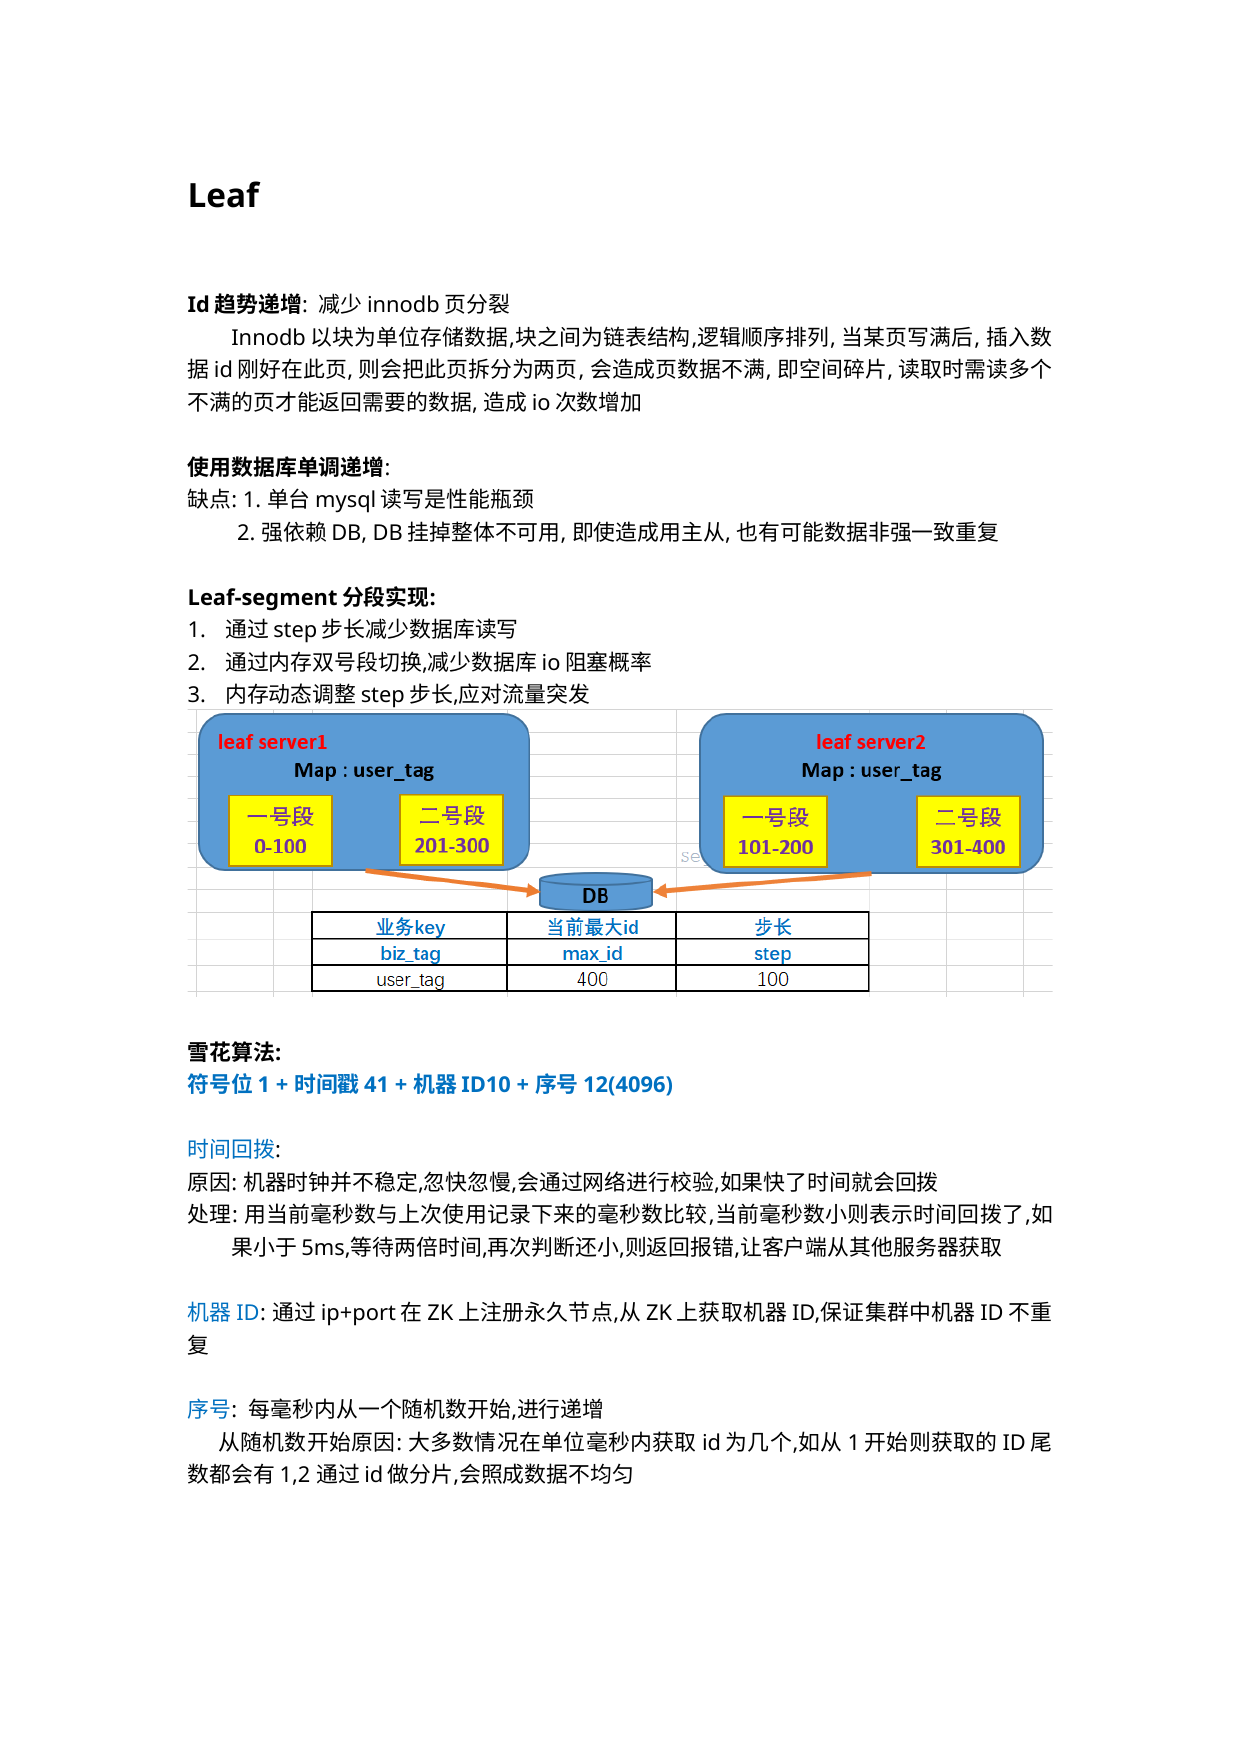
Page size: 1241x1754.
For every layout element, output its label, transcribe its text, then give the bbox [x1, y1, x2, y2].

text Innodb以块为单位存储数据,块之间为链表结构,逻辑顺序排列, 当某页写满后, 插入数据id刚好在此页, 则会把此页拆分为两页, 会造成页数据不满, 即空间碎片, 读取时需读多个不满的页才能返回需要的数据, 造成io次数增加 [187, 320, 1053, 417]
list 内存动态调整step步长,应对流量突发 [187, 677, 1053, 709]
text 机器ID: 通过ip+port在ZK上注册永久节点,从ZK上获取机器ID,保证集群中机器ID不重复 [187, 1295, 1053, 1360]
text 2. 强依赖DB, DB挂掉整体不可用, 即使造成用主从, 也有可能数据非强一致重复 [187, 515, 1053, 547]
text 从随机数开始原因: 大多数情况在单位毫秒内获取id为几个,如从1开始则获取的ID尾数都会有1,2 通过id做分片,会照成数据不均匀 [187, 1425, 1053, 1490]
text 原因: 机器时钟并不稳定,忽快忽慢,会通过网络进行校验,如果快了时间就会回拨 [187, 1165, 1053, 1197]
list 通过内存双号段切换,减少数据库io阻塞概率 [187, 645, 1053, 677]
picture [187, 709, 1053, 997]
text 符号位1 + 时间戳41 + 机器ID10 + 序号12(4096) [187, 1067, 1053, 1100]
text 时间回拨: [187, 1132, 1053, 1165]
text 雪花算法: [187, 1035, 1053, 1067]
text 缺点: 1. 单台mysql读写是性能瓶颈 [187, 482, 1053, 515]
list 通过step步长减少数据库读写 [187, 612, 1053, 645]
text 使用数据库单调递增: [187, 450, 1053, 482]
text Id趋势递增: 减少innodb页分裂 [187, 287, 1053, 320]
subtitle Leaf [187, 162, 1053, 227]
text 序号: 每毫秒内从一个随机数开始,进行递增 [187, 1392, 1053, 1425]
text Leaf-segment分段实现: [187, 580, 1053, 612]
text 处理: 用当前毫秒数与上次使用记录下来的毫秒数比较,当前毫秒数小则表示时间回拨了,如果小于5ms,等待两倍时间,再次判断还小,则返回报错,让客户端从其他服务器获取 [187, 1197, 1053, 1262]
